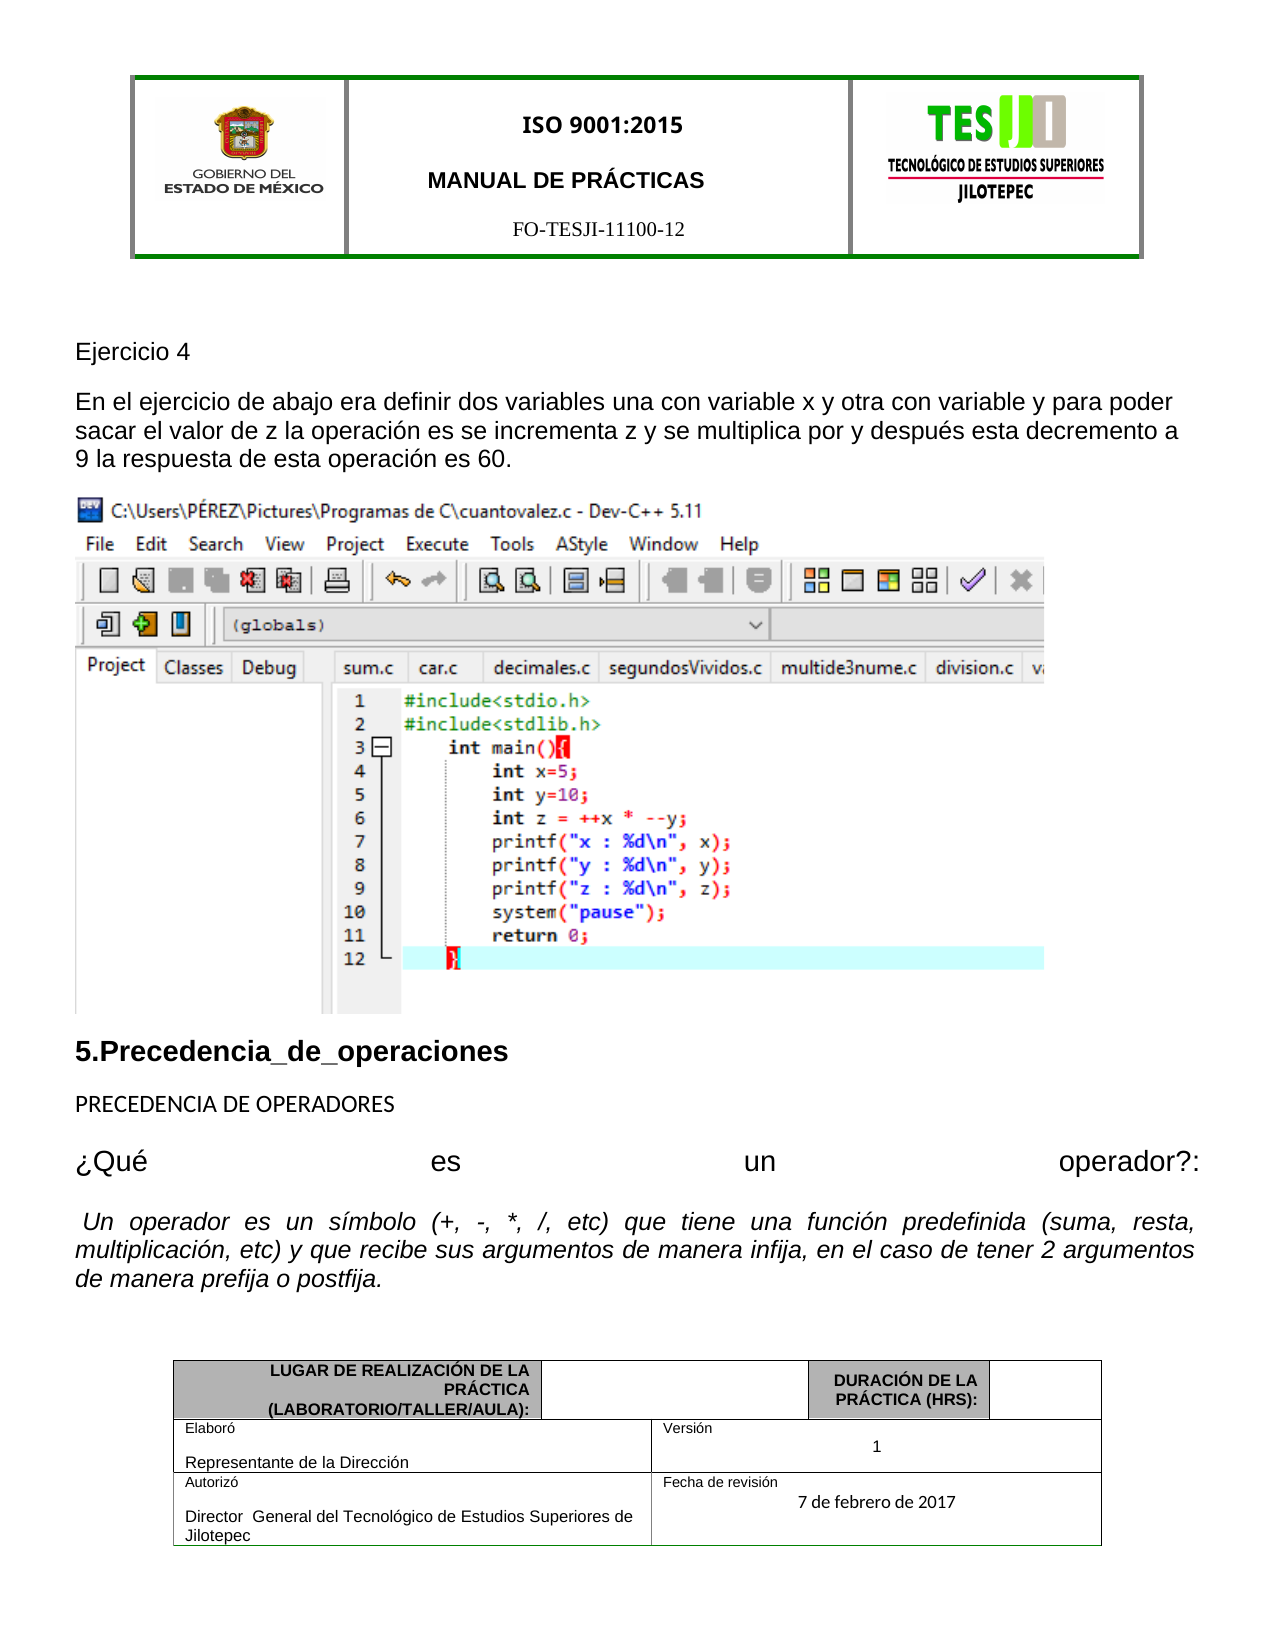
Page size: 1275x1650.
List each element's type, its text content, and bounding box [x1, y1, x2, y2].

text ¿Qué es un operador?: Un operador es un símbolo (+, -, *, /, etc) que tiene una función predefinida (suma, resta, multiplicación, etc) y que recibe sus argumentos de manera infija, en el caso de tener 2 argumentos de manera prefija o postfija. [75, 1144, 1200, 1293]
text Ejercicio 4 [75, 337, 1200, 366]
text En el ejercicio de abajo era definir dos variables una con variable x y otra con variable y para poder sacar el valor de z la operación es se incrementa z y se multiplica por y después esta decremento a 9 la respuesta de esta operación es 60. [75, 387, 1200, 473]
text 5.Precedencia_de_operaciones [75, 1034, 1200, 1067]
text PRECEDENCIA DE OPERADORES [75, 1088, 1200, 1119]
picture [75, 494, 1045, 1014]
picture [154, 97, 327, 201]
picture [886, 92, 1106, 204]
